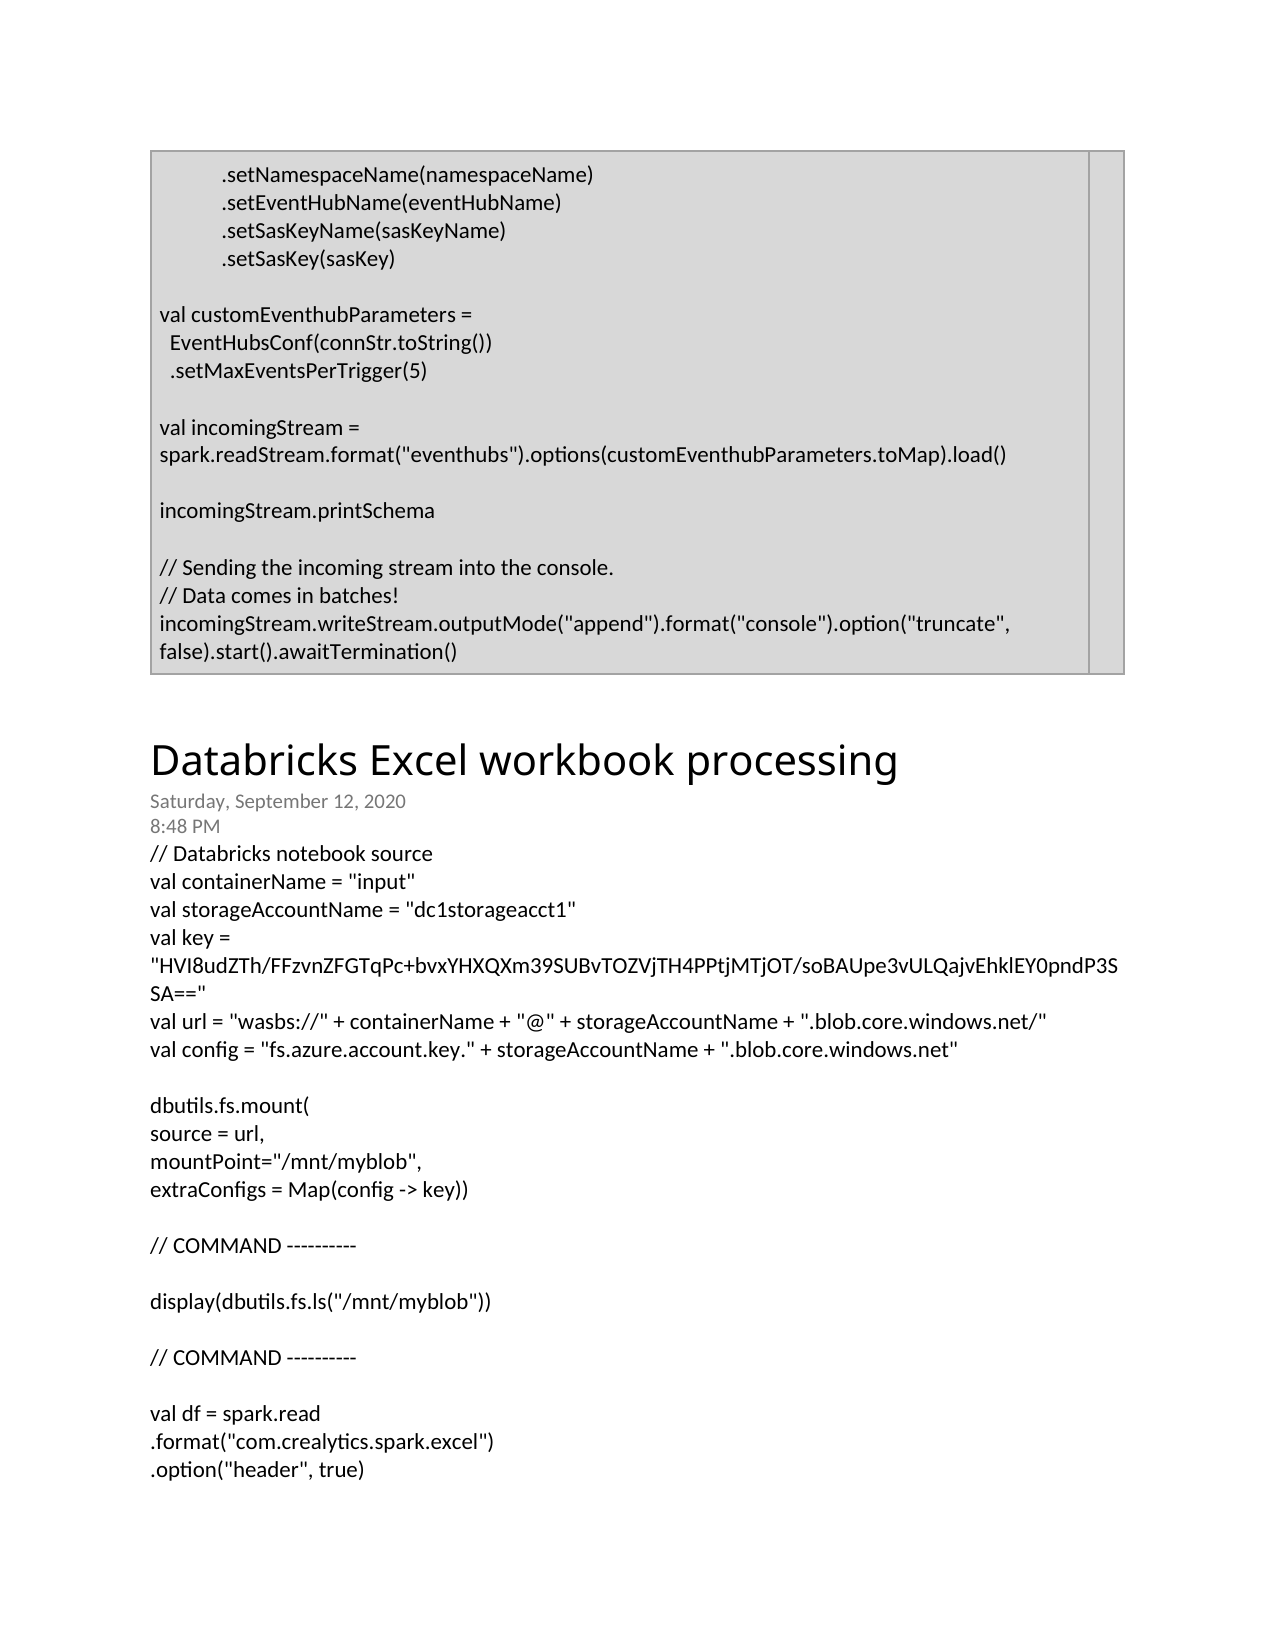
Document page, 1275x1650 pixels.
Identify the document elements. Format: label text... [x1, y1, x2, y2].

text val url = "wasbs://" + containerName + "@" + storageAccountName + ".blob.core.windows.net/" [150, 1007, 1125, 1035]
text Databricks Excel workbook processing [150, 731, 1125, 788]
text val config = "fs.azure.account.key." + storageAccountName + ".blob.core.windows.net" [150, 1035, 1125, 1063]
text // Databricks notebook source [150, 839, 1125, 867]
text val key = "HVI8udZTh/FFzvnZFGTqPc+bvxYHXQXm39SUBvTOZVjTH4PPtjMTjOT/soBAUpe3vULQajvEhklEY0pndP3SSA==" [150, 923, 1125, 1007]
text mountPoint="/mnt/myblob", [150, 1147, 1125, 1175]
text // COMMAND ---------- [150, 1231, 1125, 1259]
text // COMMAND ---------- [150, 1343, 1125, 1371]
text extraConfigs = Map(config -> key)) [150, 1175, 1125, 1203]
table_header [1090, 152, 1123, 673]
text .format("com.crealytics.spark.excel") [150, 1427, 1125, 1455]
text Saturday, September 12, 2020 [150, 788, 1125, 813]
text val df = spark.read [150, 1399, 1125, 1427]
text val storageAccountName = "dc1storageacct1" [150, 895, 1125, 923]
text 8:48 PM [150, 813, 1125, 839]
text val containerName = "input" [150, 867, 1125, 895]
text dbutils.fs.mount( [150, 1091, 1125, 1119]
text source = url, [150, 1119, 1125, 1147]
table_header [152, 152, 1088, 673]
text .option("header", true) [150, 1455, 1125, 1483]
text display(dbutils.fs.ls("/mnt/myblob")) [150, 1287, 1125, 1315]
